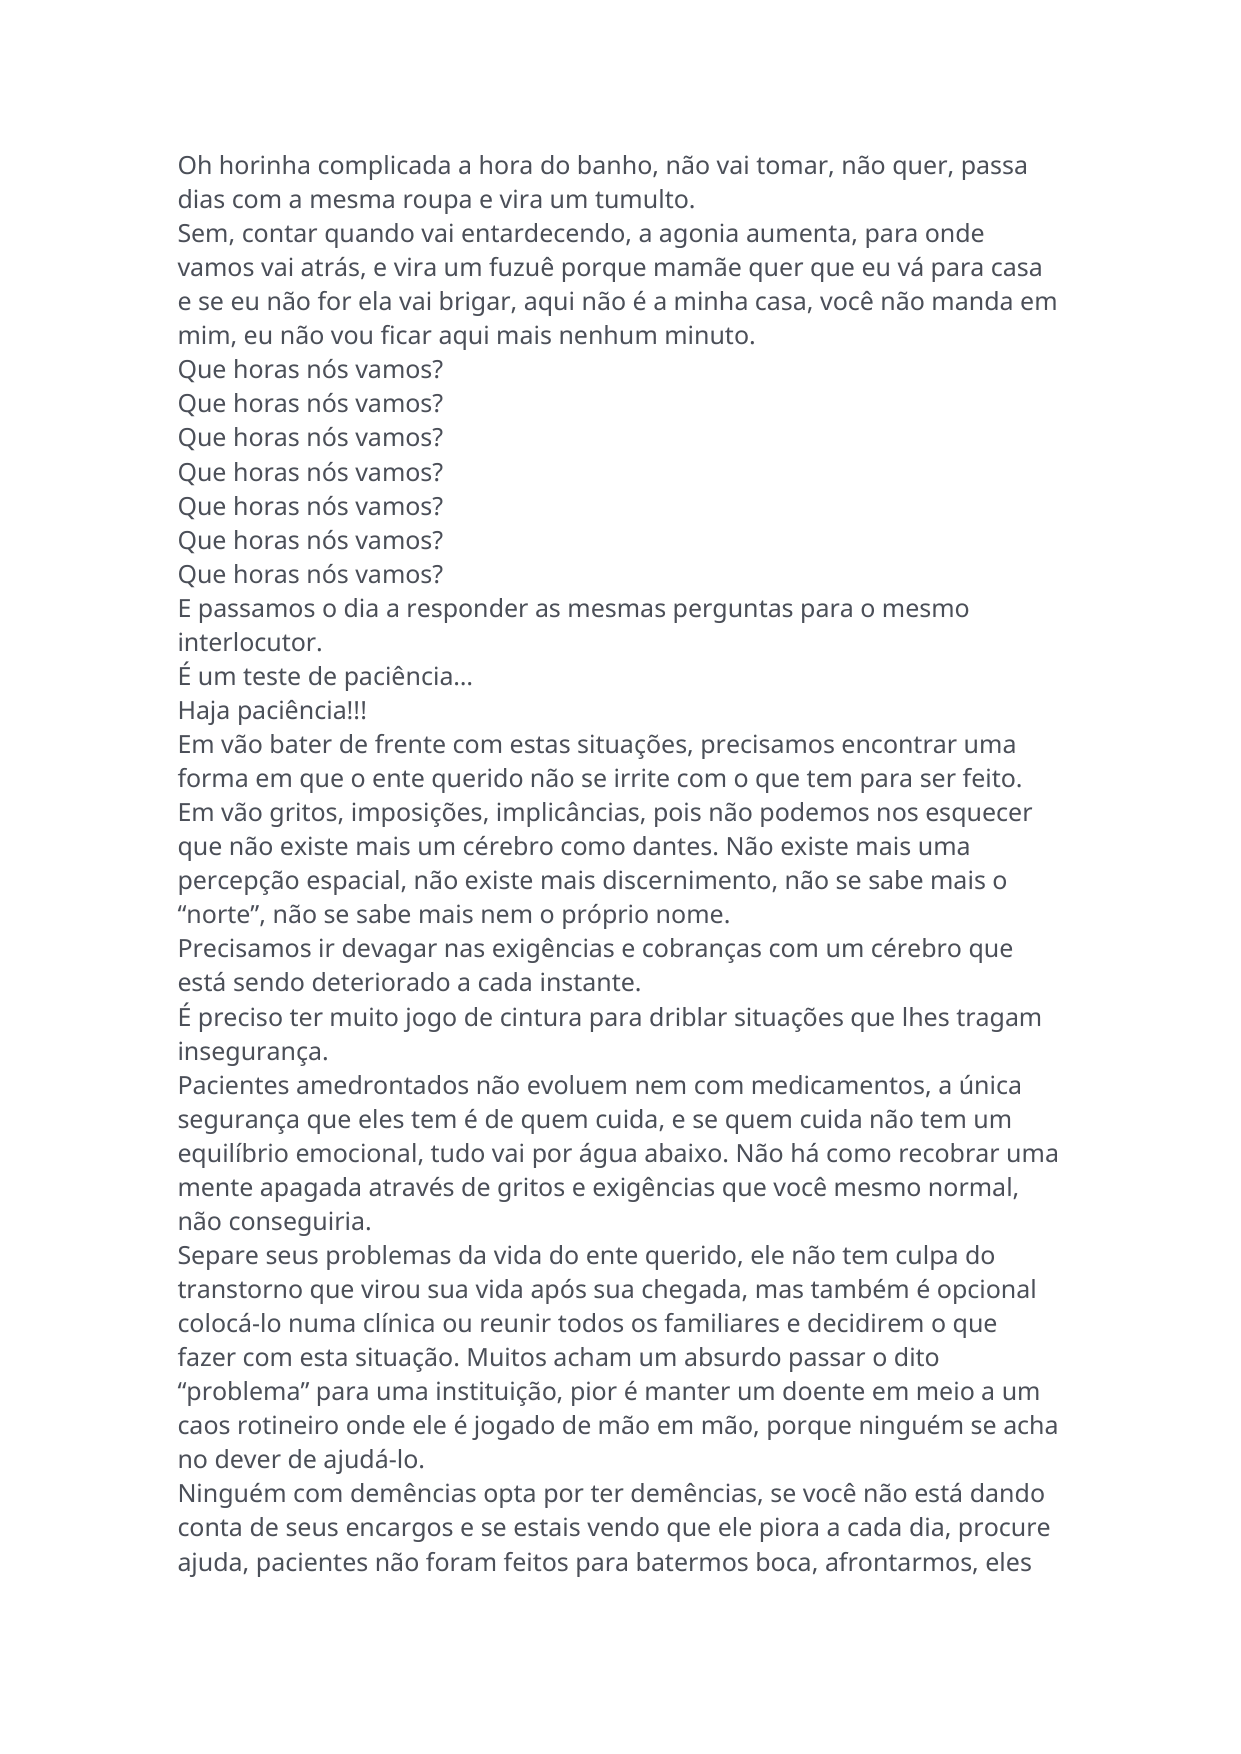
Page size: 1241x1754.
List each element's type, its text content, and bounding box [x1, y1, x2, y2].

text É um teste de paciência… [177, 658, 1063, 693]
text Que horas nós vamos? [177, 556, 1063, 590]
text Sem, contar quando vai entardecendo, a agonia aumenta, para onde vamos vai atrás, e vira um fuzuê porque mamãe quer que eu vá para casa e se eu não for ela vai brigar, aqui não é a minha casa, você não manda em mim, eu não vou ficar aqui mais nenhum minuto. [177, 216, 1063, 352]
text Precisamos ir devagar nas exigências e cobranças com um cérebro que está sendo deteriorado a cada instante. [177, 931, 1063, 999]
text E passamos o dia a responder as mesmas perguntas para o mesmo interlocutor. [177, 590, 1063, 658]
text Que horas nós vamos? [177, 352, 1063, 386]
text Haja paciência!!! [177, 693, 1063, 727]
text Pacientes amedrontados não evoluem nem com medicamentos, a única segurança que eles tem é de quem cuida, e se quem cuida não tem um equilíbrio emocional, tudo vai por água abaixo. Não há como recobrar uma mente apagada através de gritos e exigências que você mesmo normal, não conseguiria. [177, 1067, 1063, 1238]
text Que horas nós vamos? [177, 420, 1063, 454]
text É preciso ter muito jogo de cintura para driblar situações que lhes tragam insegurança. [177, 999, 1063, 1067]
text Que horas nós vamos? [177, 488, 1063, 522]
text Em vão bater de frente com estas situações, precisamos encontrar uma forma em que o ente querido não se irrite com o que tem para ser feito. [177, 727, 1063, 795]
text Que horas nós vamos? [177, 454, 1063, 488]
text Que horas nós vamos? [177, 522, 1063, 556]
text Oh horinha complicada a hora do banho, não vai tomar, não quer, passa dias com a mesma roupa e vira um tumulto. [177, 148, 1063, 216]
text Que horas nós vamos? [177, 386, 1063, 420]
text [177, 1476, 1063, 1578]
text Separe seus problemas da vida do ente querido, ele não tem culpa do transtorno que virou sua vida após sua chegada, mas também é opcional colocá-lo numa clínica ou reunir todos os familiares e decidirem o que fazer com esta situação. Muitos acham um absurdo passar o dito “problema” para uma instituição, pior é manter um doente em meio a um caos rotineiro onde ele é jogado de mão em mão, porque ninguém se acha no dever de ajudá-lo. [177, 1238, 1063, 1476]
text Em vão gritos, imposições, implicâncias, pois não podemos nos esquecer que não existe mais um cérebro como dantes. Não existe mais uma percepção espacial, não existe mais discernimento, não se sabe mais o “norte”, não se sabe mais nem o próprio nome. [177, 795, 1063, 931]
